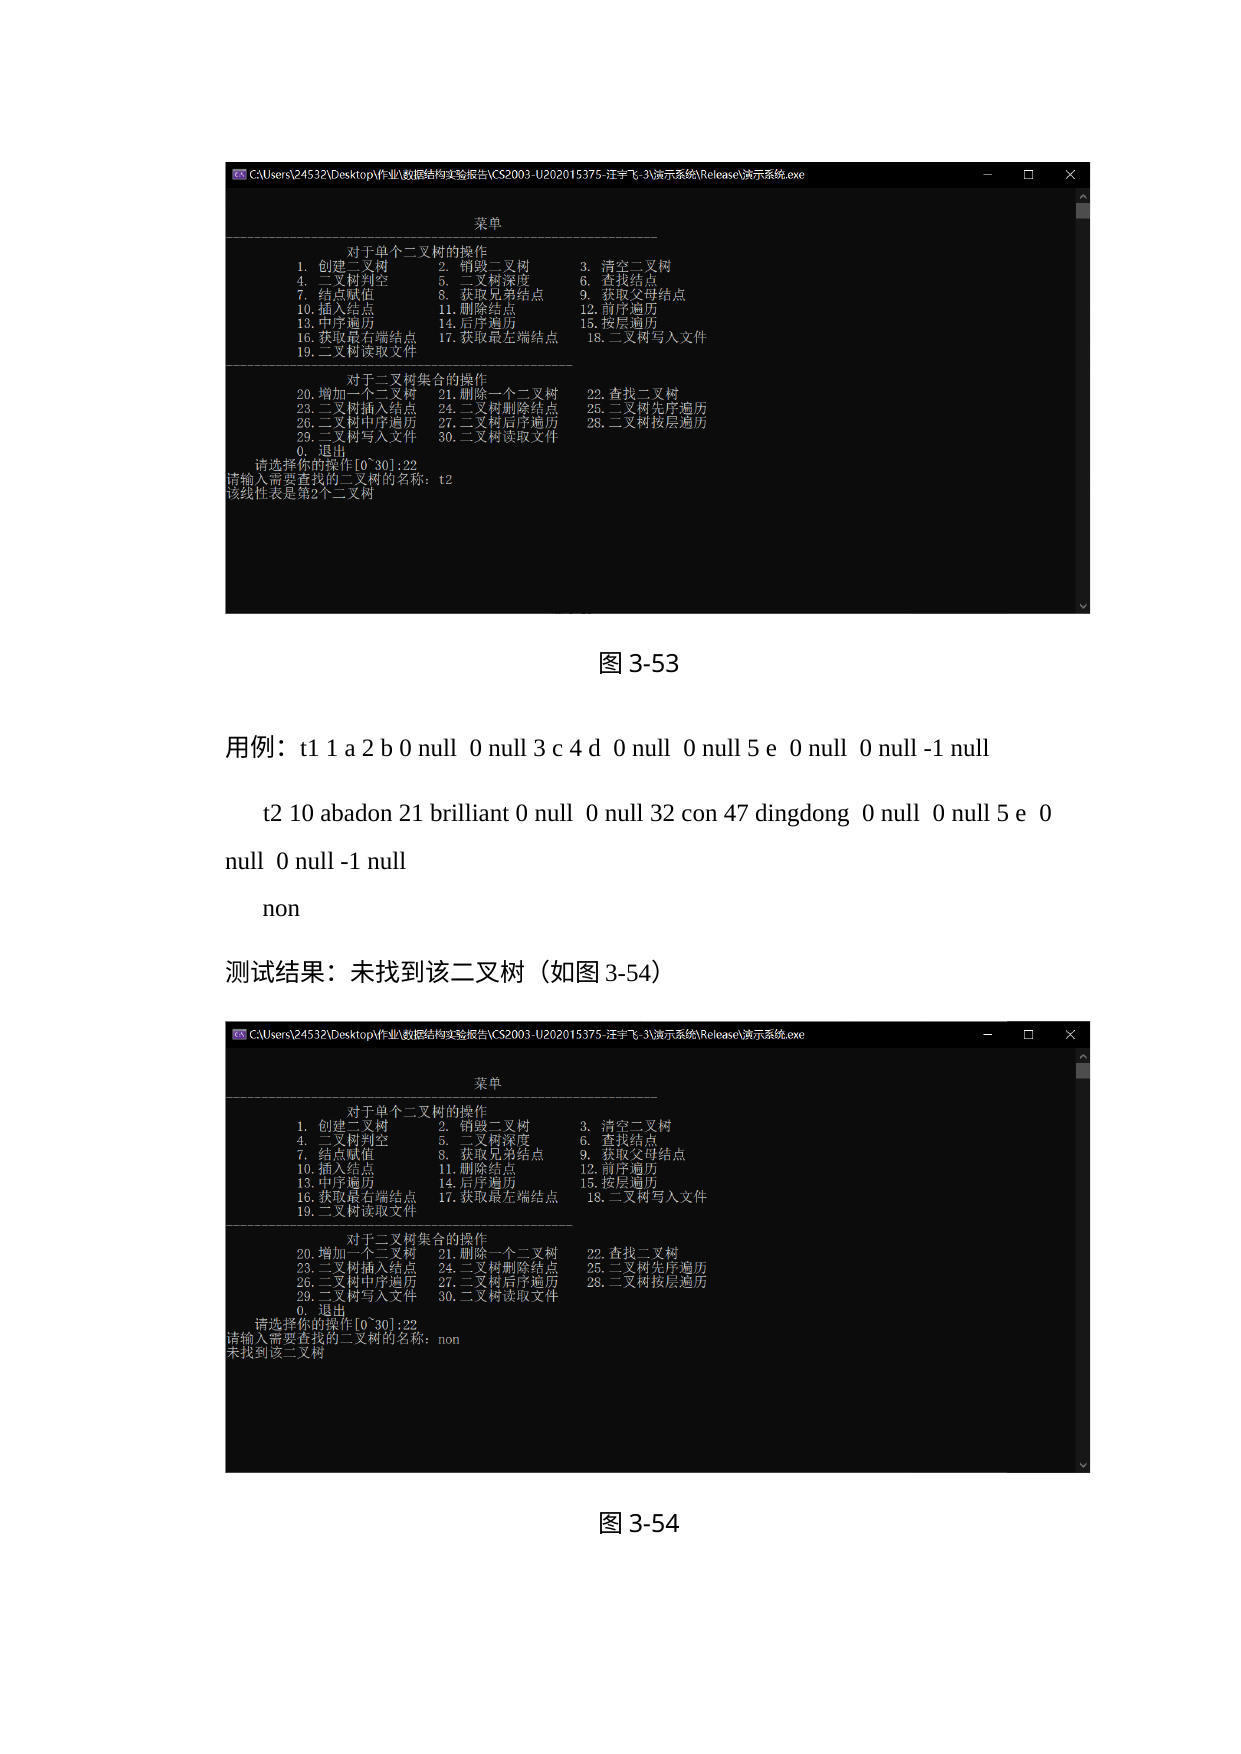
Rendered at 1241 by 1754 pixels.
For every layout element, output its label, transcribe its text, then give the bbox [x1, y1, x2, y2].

list 图3-54 [225, 1489, 1053, 1554]
picture [225, 1021, 1091, 1473]
list 图3-53 [225, 629, 1053, 694]
list non [225, 891, 1053, 924]
list 测试结果：未找到该二叉树（如图3-54） [225, 938, 1053, 1003]
list t2 10 abadon 21 brilliant 0 null 0 null 32 con 47 dingdong 0 null 0 null 5 e 0 null 0 null -1 null [225, 796, 1053, 877]
list 用例：t1 1 a 2 b 0 null 0 null 3 c 4 d 0 null 0 null 5 e 0 null 0 null -1 null [225, 713, 1053, 778]
picture [225, 162, 1091, 614]
